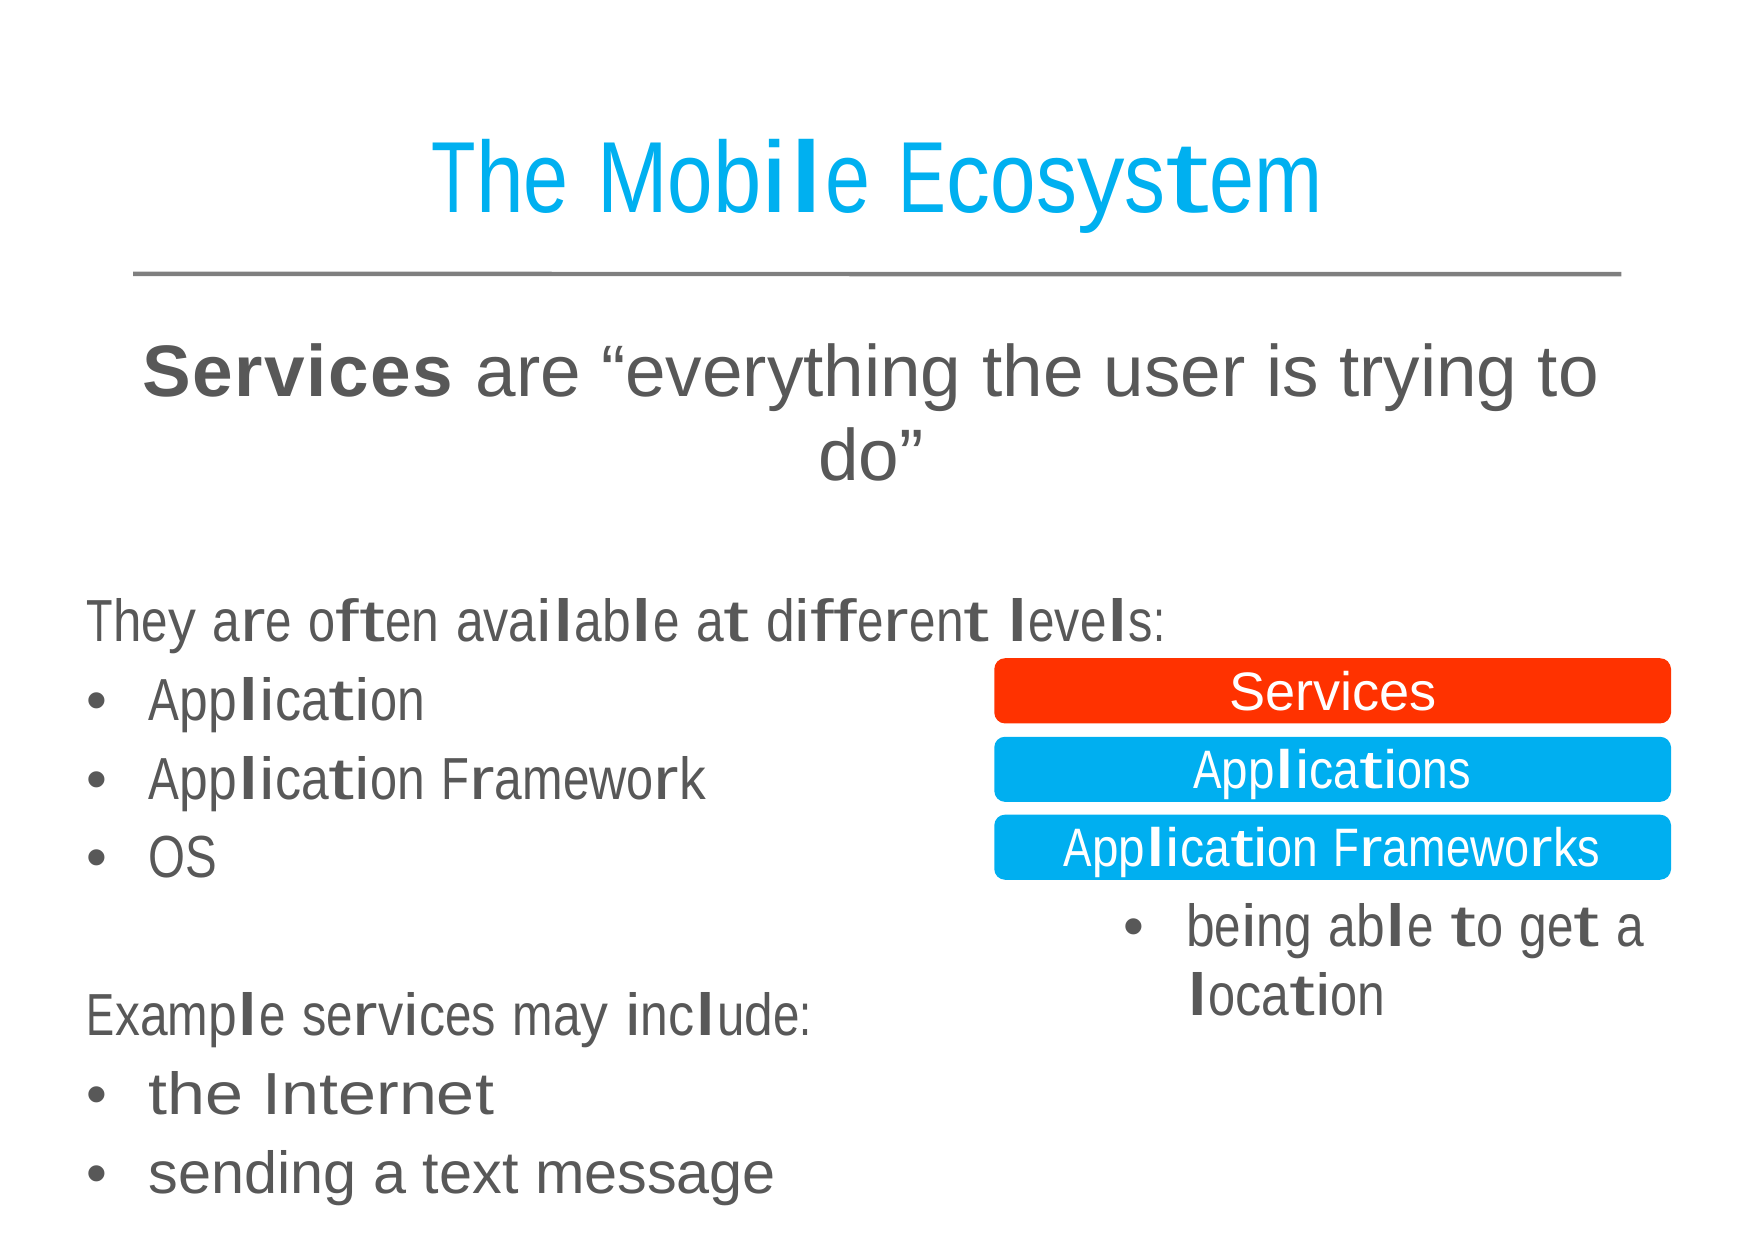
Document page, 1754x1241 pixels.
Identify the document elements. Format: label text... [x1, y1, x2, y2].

subtitle The Mobile Ecosystem [112, 128, 1642, 234]
text Example services may include: [87, 980, 827, 1048]
list Application Framework [87, 743, 1696, 812]
list Application [87, 664, 1696, 733]
list sending a text message [87, 1137, 827, 1206]
list OS [87, 822, 1696, 891]
list being able to get a location [1124, 891, 1696, 1028]
subtitle Services are “everything the user is trying to do” [112, 328, 1629, 496]
list the Internet [87, 1058, 827, 1127]
text They are often available at different levels: [87, 586, 1696, 654]
